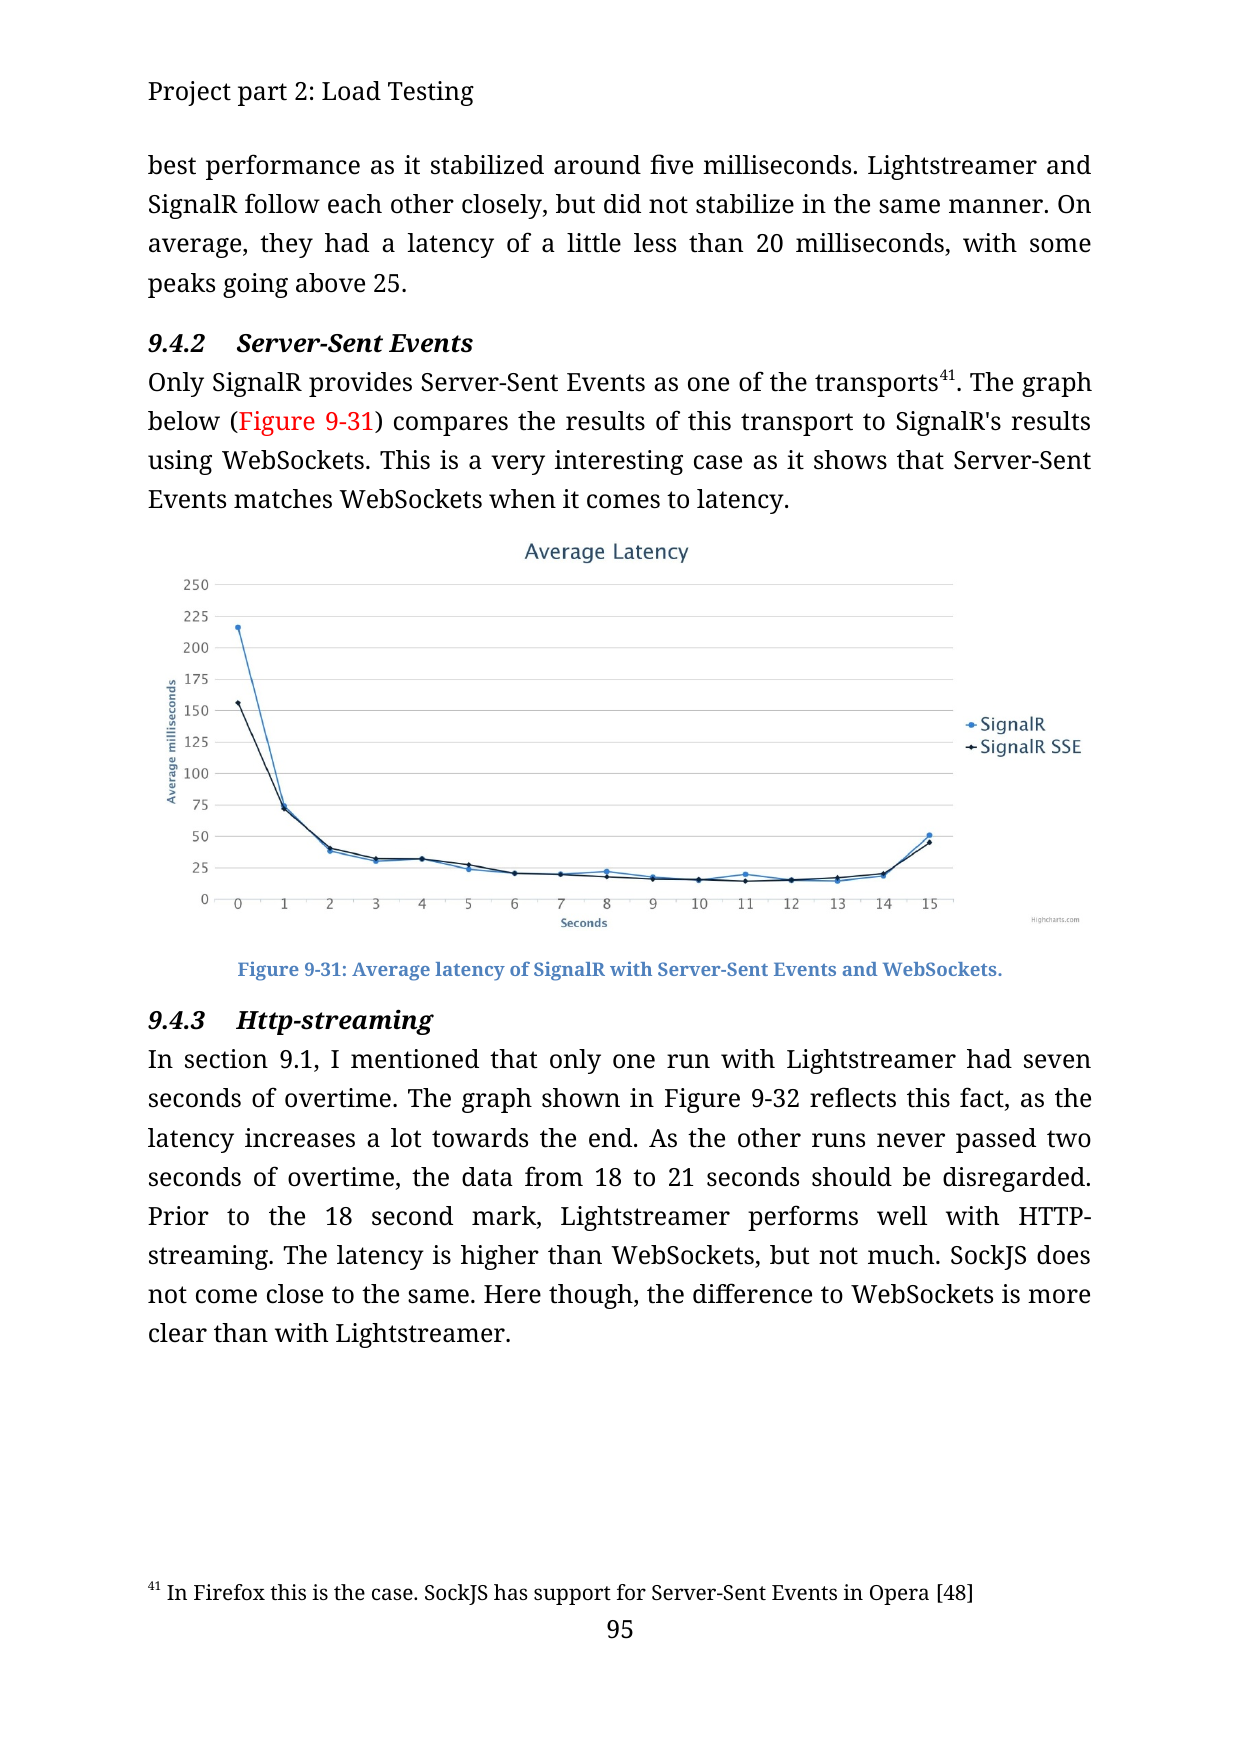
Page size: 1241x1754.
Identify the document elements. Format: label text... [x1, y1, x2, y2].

picture [155, 541, 1086, 931]
subtitle Server-Sent Events [148, 325, 1092, 359]
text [148, 148, 1092, 299]
subtitle Http-streaming [148, 1003, 1092, 1037]
